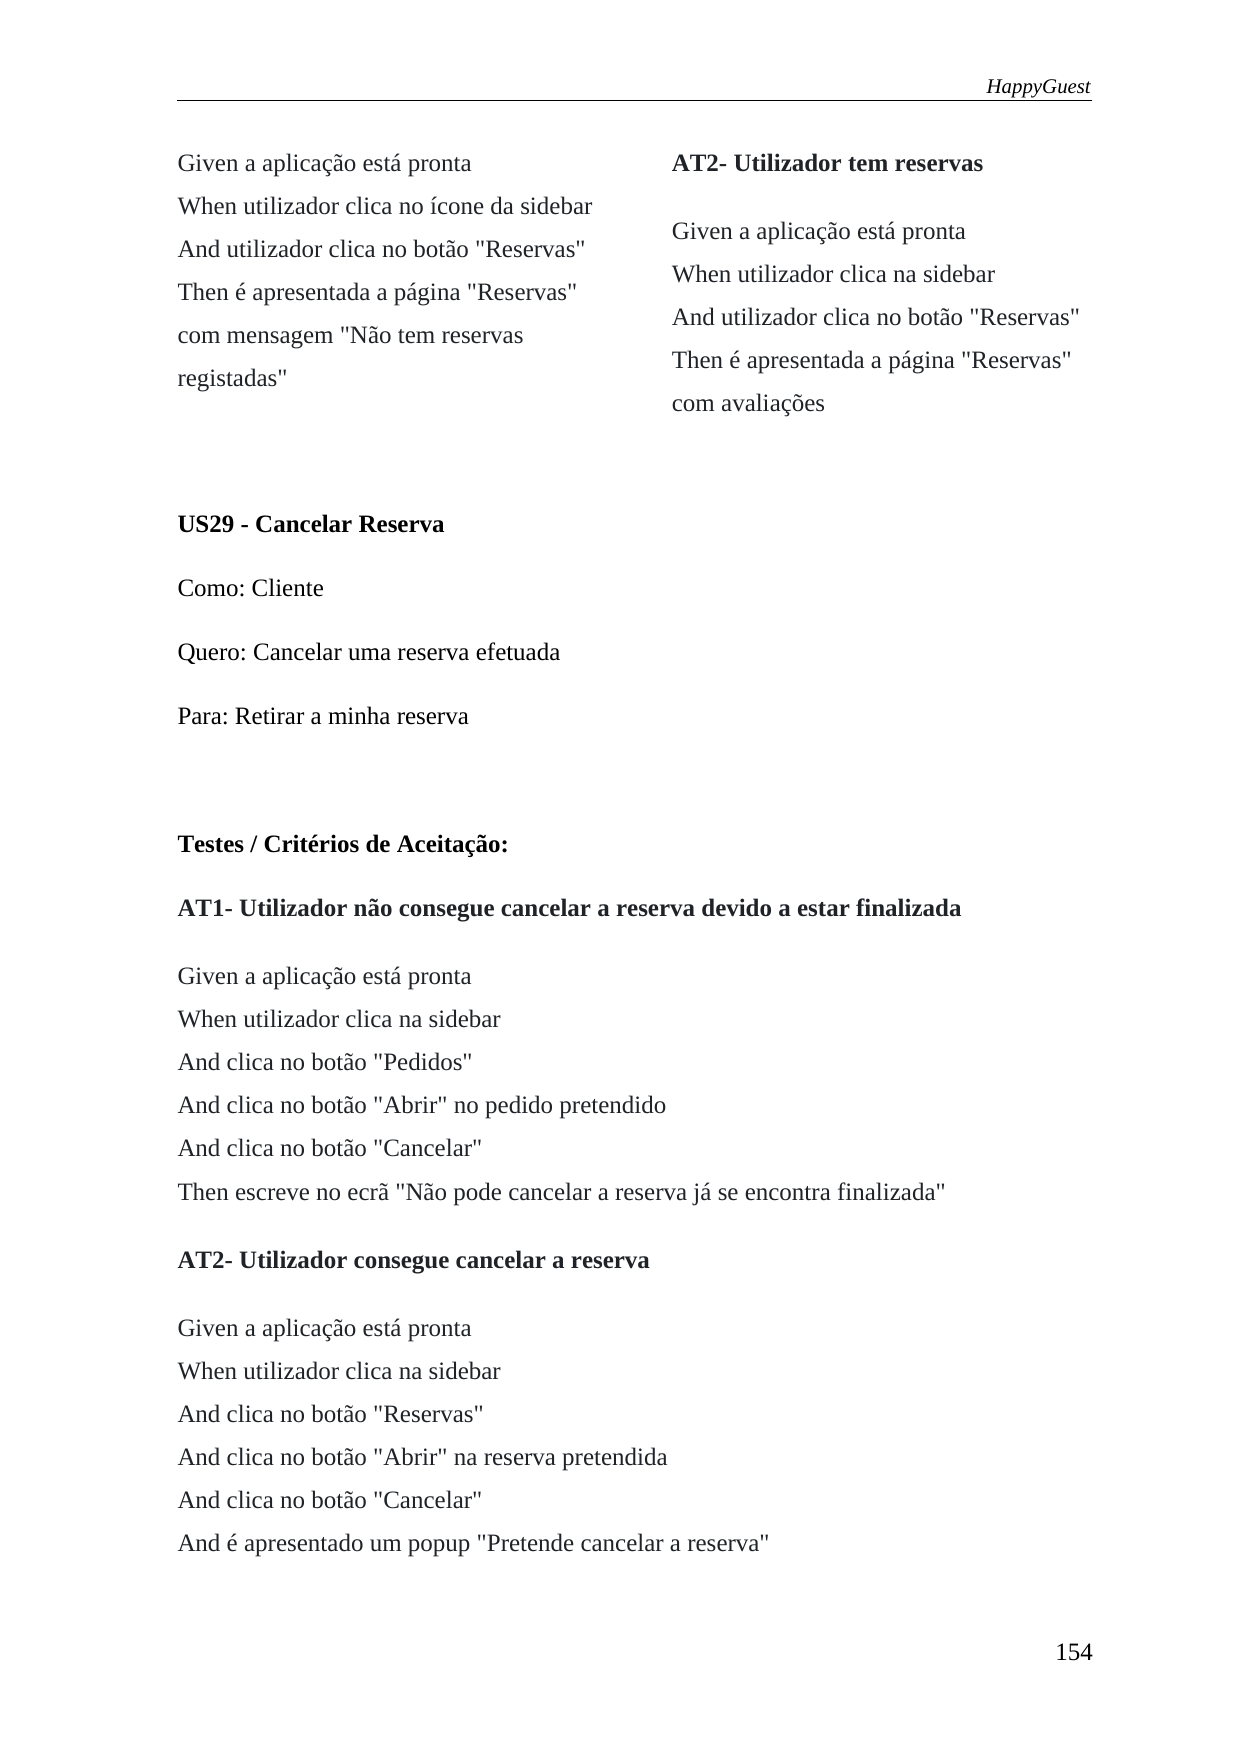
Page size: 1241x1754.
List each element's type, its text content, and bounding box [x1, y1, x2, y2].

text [177, 1313, 1092, 1557]
text Given a aplicação está pronta When utilizador clica na sidebar And clica no botão "Pedidos" And clica no botão "Abrir" no pedido pretendido And clica no botão "Cancelar" Then escreve no ecrã "Não pode cancelar a reserva já se encontra finalizada" [177, 961, 1092, 1205]
text Quero: Cancelar uma reserva efetuada [177, 637, 1092, 666]
text Para: Retirar a minha reserva [177, 701, 1092, 730]
text AT2- Utilizador consegue cancelar a reserva [177, 1245, 1092, 1273]
text Como: Cliente [177, 573, 1092, 602]
text Given a aplicação está pronta When utilizador clica no ícone da sidebar And utilizador clica no botão "Reservas" Then é apresentada a página "Reservas" com mensagem "Não tem reservas registadas" [177, 148, 598, 392]
text AT2- Utilizador tem reservas [672, 148, 1092, 176]
text AT1- Utilizador não consegue cancelar a reserva devido a estar finalizada [177, 893, 1092, 922]
text Testes / Critérios de Aceitação: [177, 829, 1092, 858]
text Given a aplicação está pronta When utilizador clica na sidebar And utilizador clica no botão "Reservas" Then é apresentada a página "Reservas" com avaliações [672, 216, 1092, 417]
text US29 - Cancelar Reserva [177, 509, 1092, 538]
